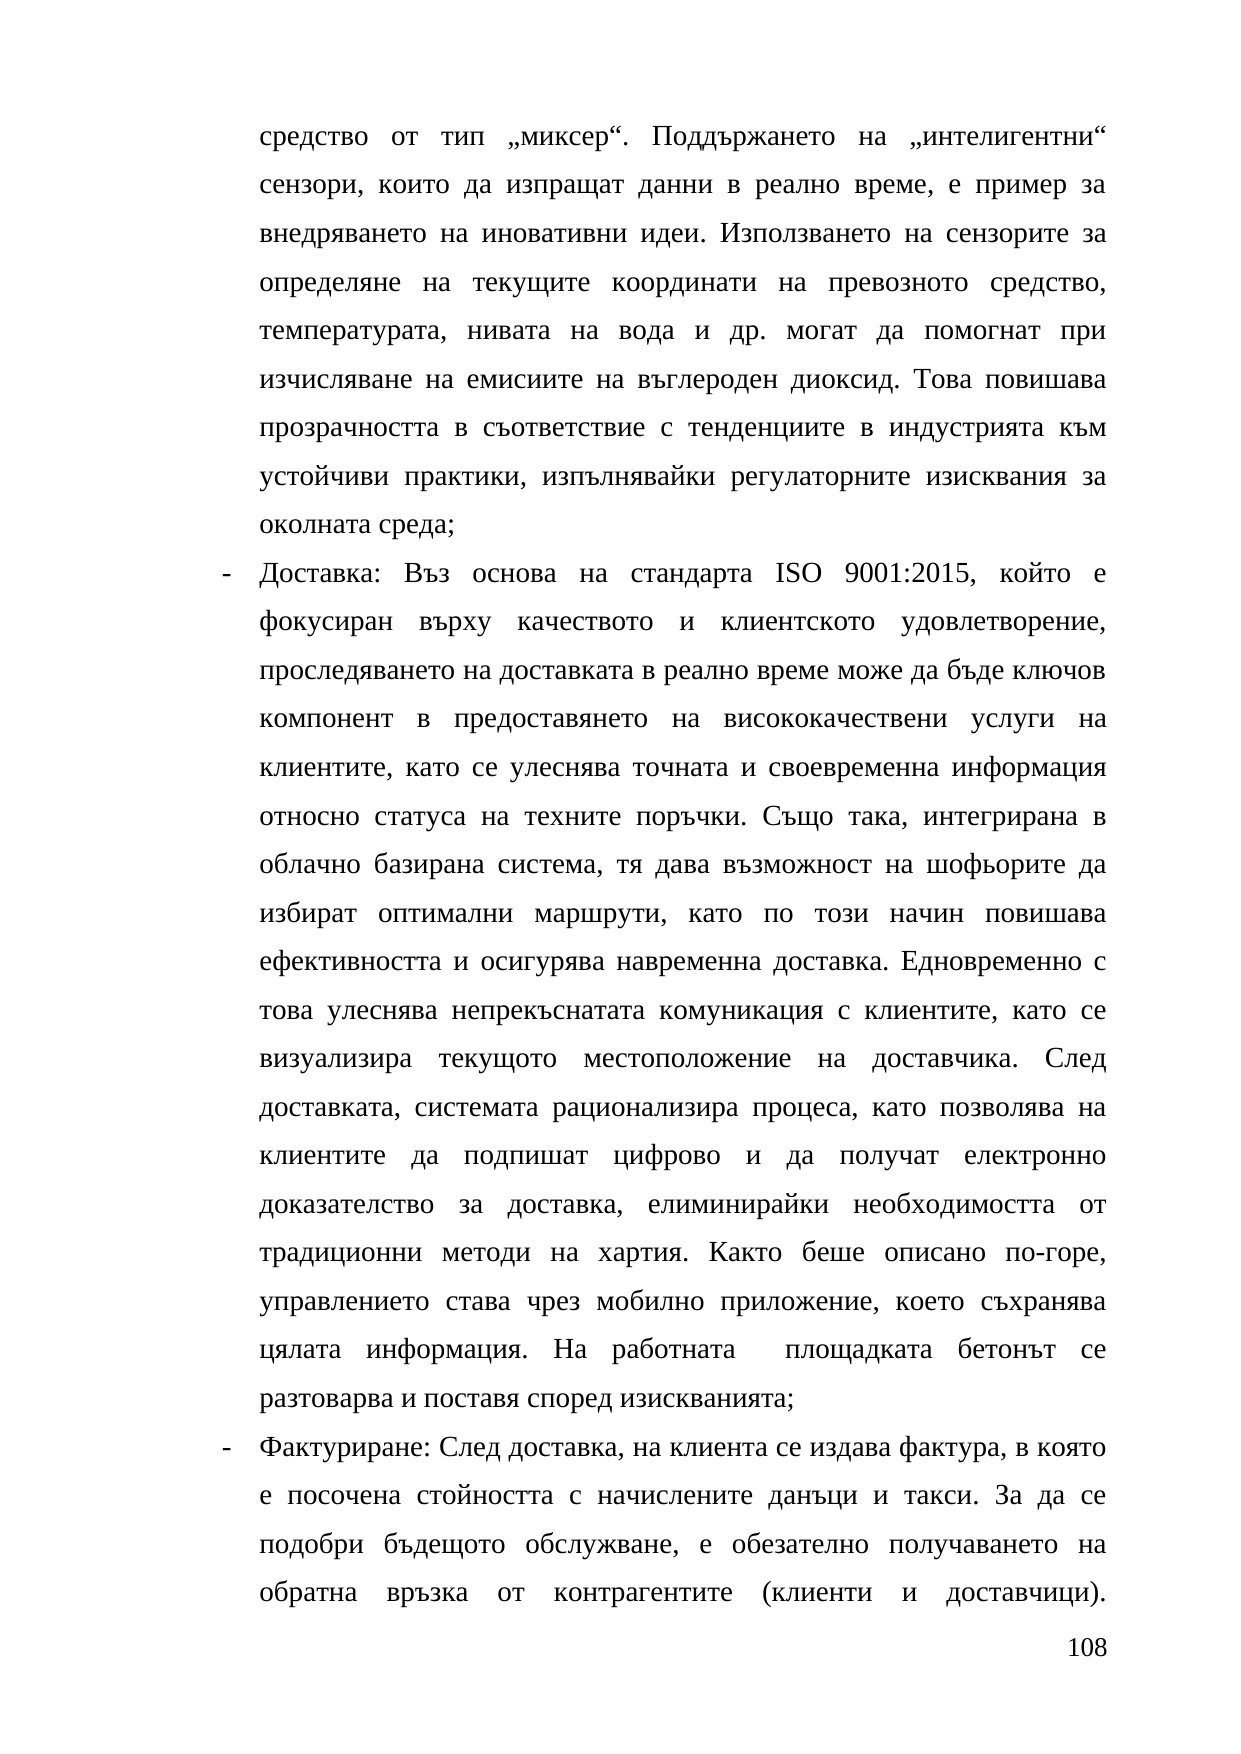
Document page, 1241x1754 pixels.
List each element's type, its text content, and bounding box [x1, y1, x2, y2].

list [222, 1429, 1107, 1608]
list Доставка: Въз основа на стандарта ISO 9001:2015, който е фокусиран върху качеството и клиентското удовлетворение, проследяването на доставката в реално време може да бъде ключов компонент в предоставянето на висококачествени услуги на клиентите, като се улеснява точната и своевременна информация относно статуса на техните поръчки. Също така, интегрирана в облачно базирана система, тя дава възможност на шофьорите да избират оптимални маршрути, като по този начин повишава ефективността и осигурява навременна доставка. Едновременно с това улеснява непрекъснатата комуникация с клиентите, като се визуализира текущото местоположение на доставчика. След доставката, системата рационализира процеса, като позволява на клиентите да подпишат цифрово и да получат електронно доказателство за доставка, елиминирайки необходимостта от традиционни методи на хартия. Както беше описано по-горе, управлението става чрез мобилно приложение, което съхранява цялата информация. На работната площадката бетонът се разтоварва и поставя според изискванията; [222, 555, 1107, 1414]
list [222, 118, 1107, 540]
